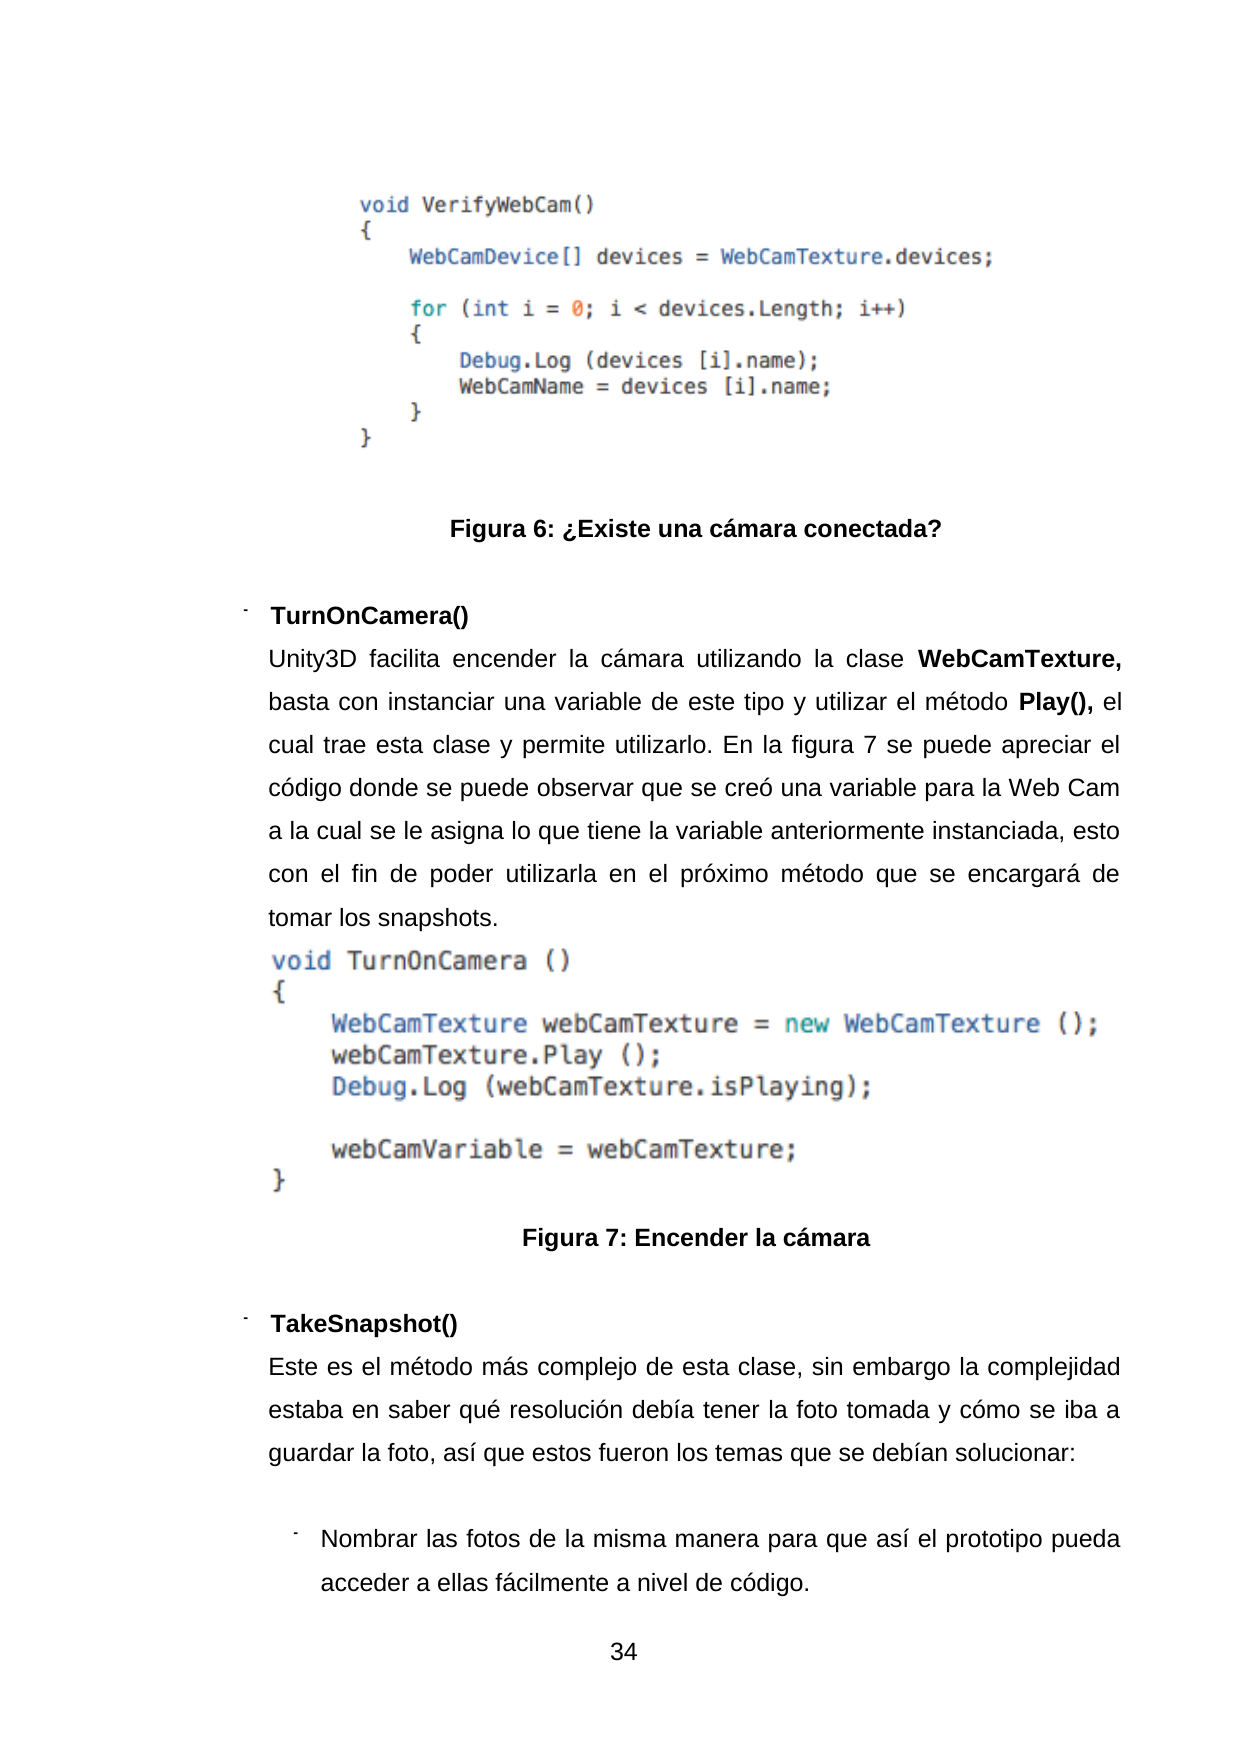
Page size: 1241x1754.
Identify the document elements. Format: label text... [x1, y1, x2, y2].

text Figura 7: Encender la cámara [270, 1222, 1122, 1251]
list TurnOnCamera() [243, 601, 1122, 629]
list Nombrar las fotos de la misma manera para que así el prototipo pueda acceder a ellas fácilmente a nivel de código. [293, 1524, 1122, 1596]
text Figura 6: ¿Existe una cámara conectada? [270, 514, 1122, 543]
text Unity3D facilita encender la cámara utilizando la clase WebCamTexture, basta con instanciar una variable de este tipo y utilizar el método Play(), el cual trae esta clase y permite utilizarlo. En la figura 7 se puede apreciar el código donde se puede observar que se creó una variable para la Web Cam a la cual se le asigna lo que tiene la variable anteriormente instanciada, esto con el fin de poder utilizarla en el próximo método que se encargará de tomar los snapshots. [268, 644, 1122, 931]
list TakeSnapshot() [243, 1309, 1122, 1337]
picture [268, 945, 1117, 1209]
picture [354, 190, 1051, 457]
text Este es el método más complejo de esta clase, sin embargo la complejidad estaba en saber qué resolución debía tener la foto tomada y cómo se iba a guardar la foto, así que estos fueron los temas que se debían solucionar: [268, 1352, 1122, 1467]
